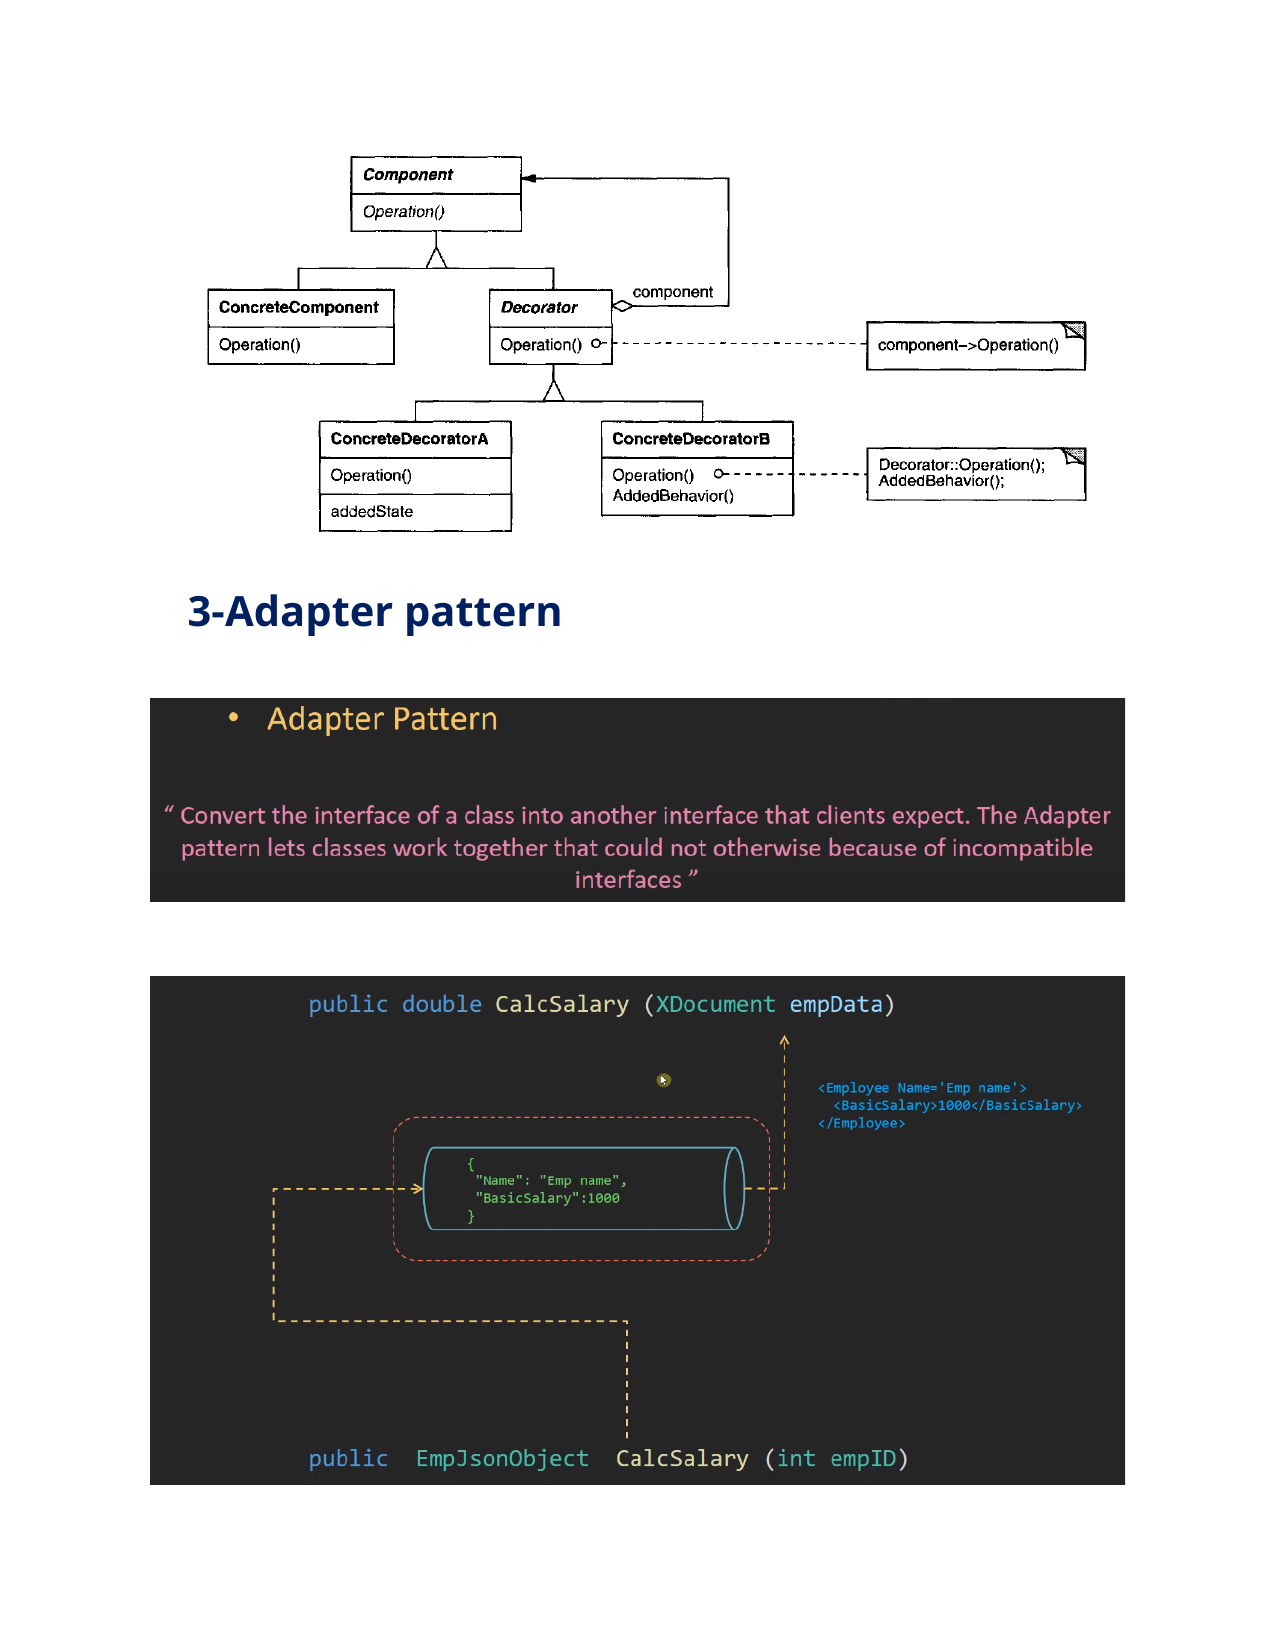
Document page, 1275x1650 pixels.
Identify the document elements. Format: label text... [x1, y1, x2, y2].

picture [150, 698, 1125, 902]
subtitle Adapter pattern [187, 582, 1125, 638]
picture [150, 976, 1125, 1485]
